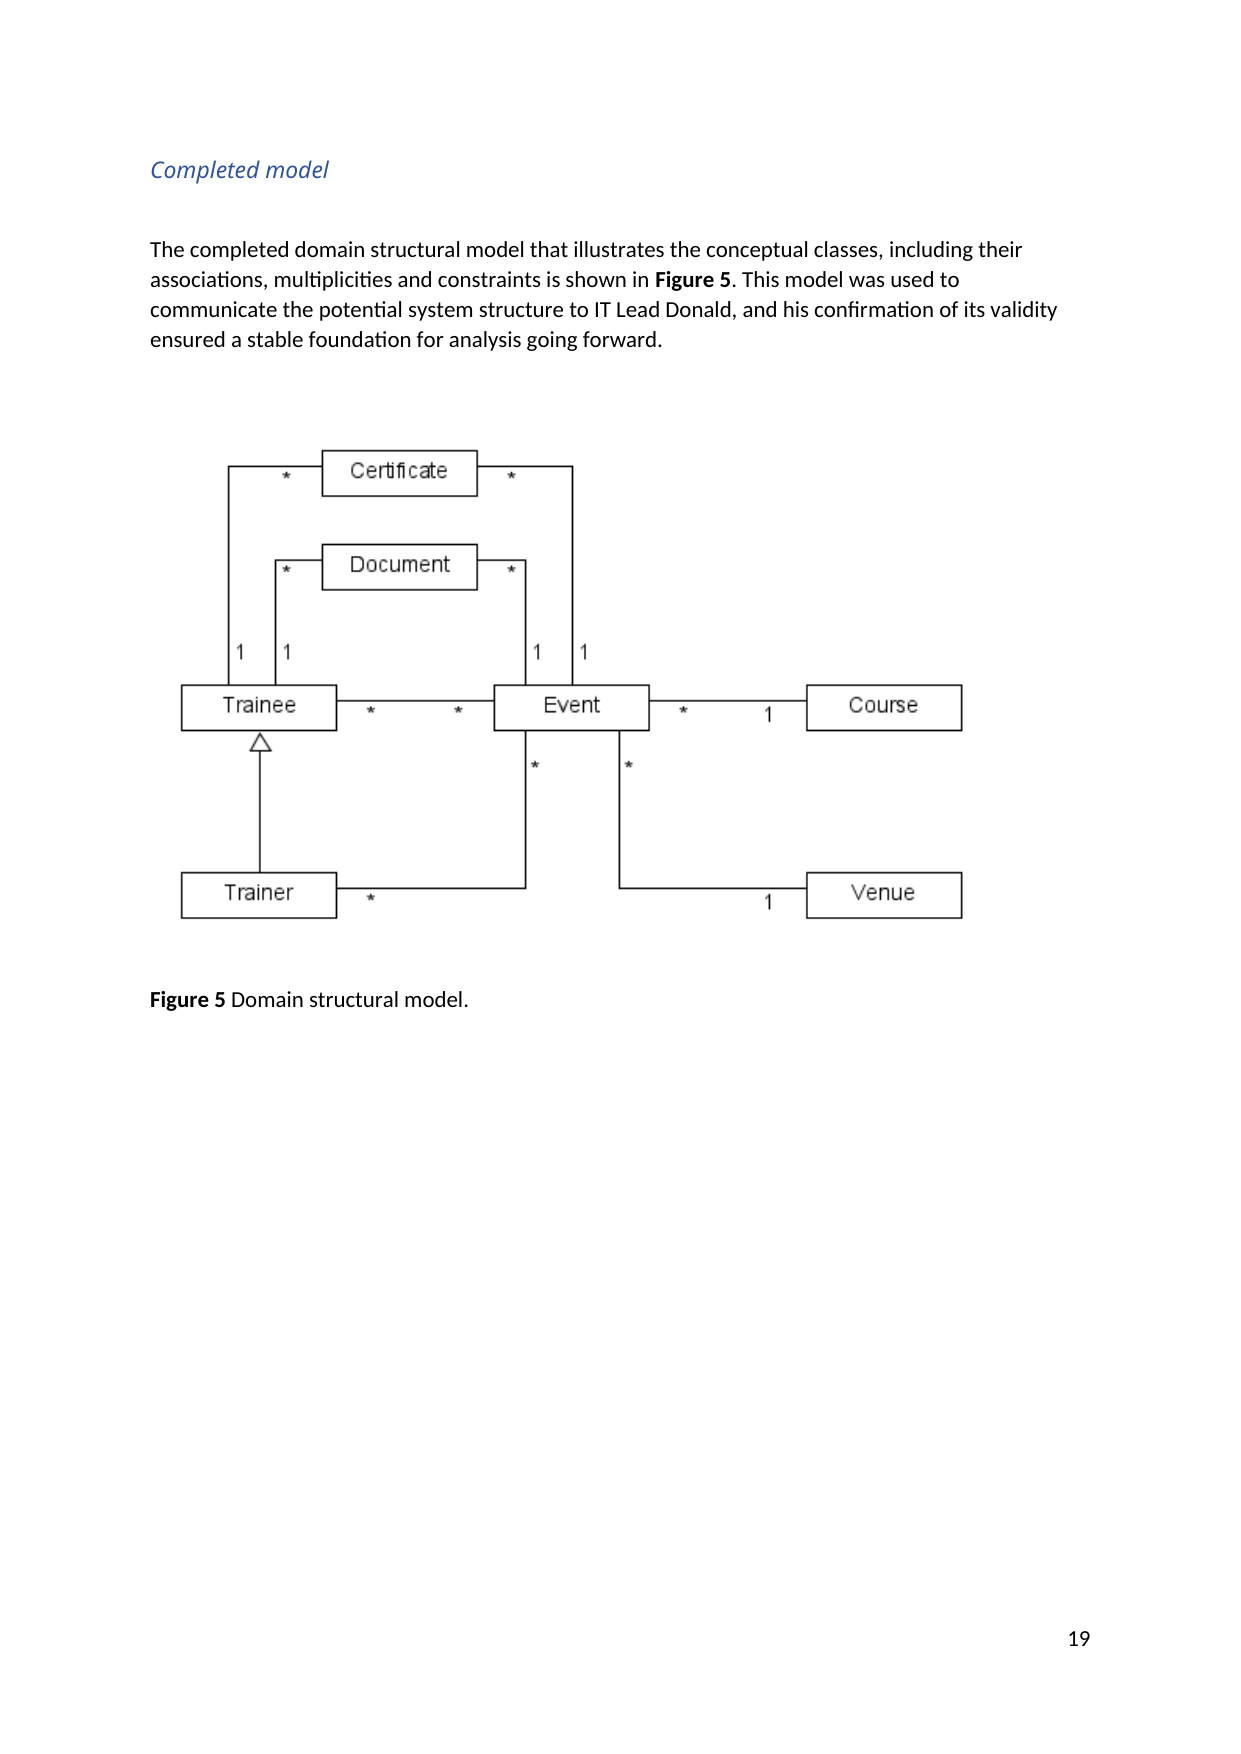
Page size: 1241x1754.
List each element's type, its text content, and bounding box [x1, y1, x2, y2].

picture [150, 419, 994, 966]
subtitle Completed model [150, 154, 1090, 185]
text Figure 5 Domain structural model. [150, 985, 1090, 1013]
text The completed domain structural model that illustrates the conceptual classes, including their associations, multiplicities and constraints is shown in Figure 5. This model was used to communicate the potential system structure to IT Lead Donald, and his confirmation of its validity ensured a stable foundation for analysis going forward. [150, 235, 1090, 353]
